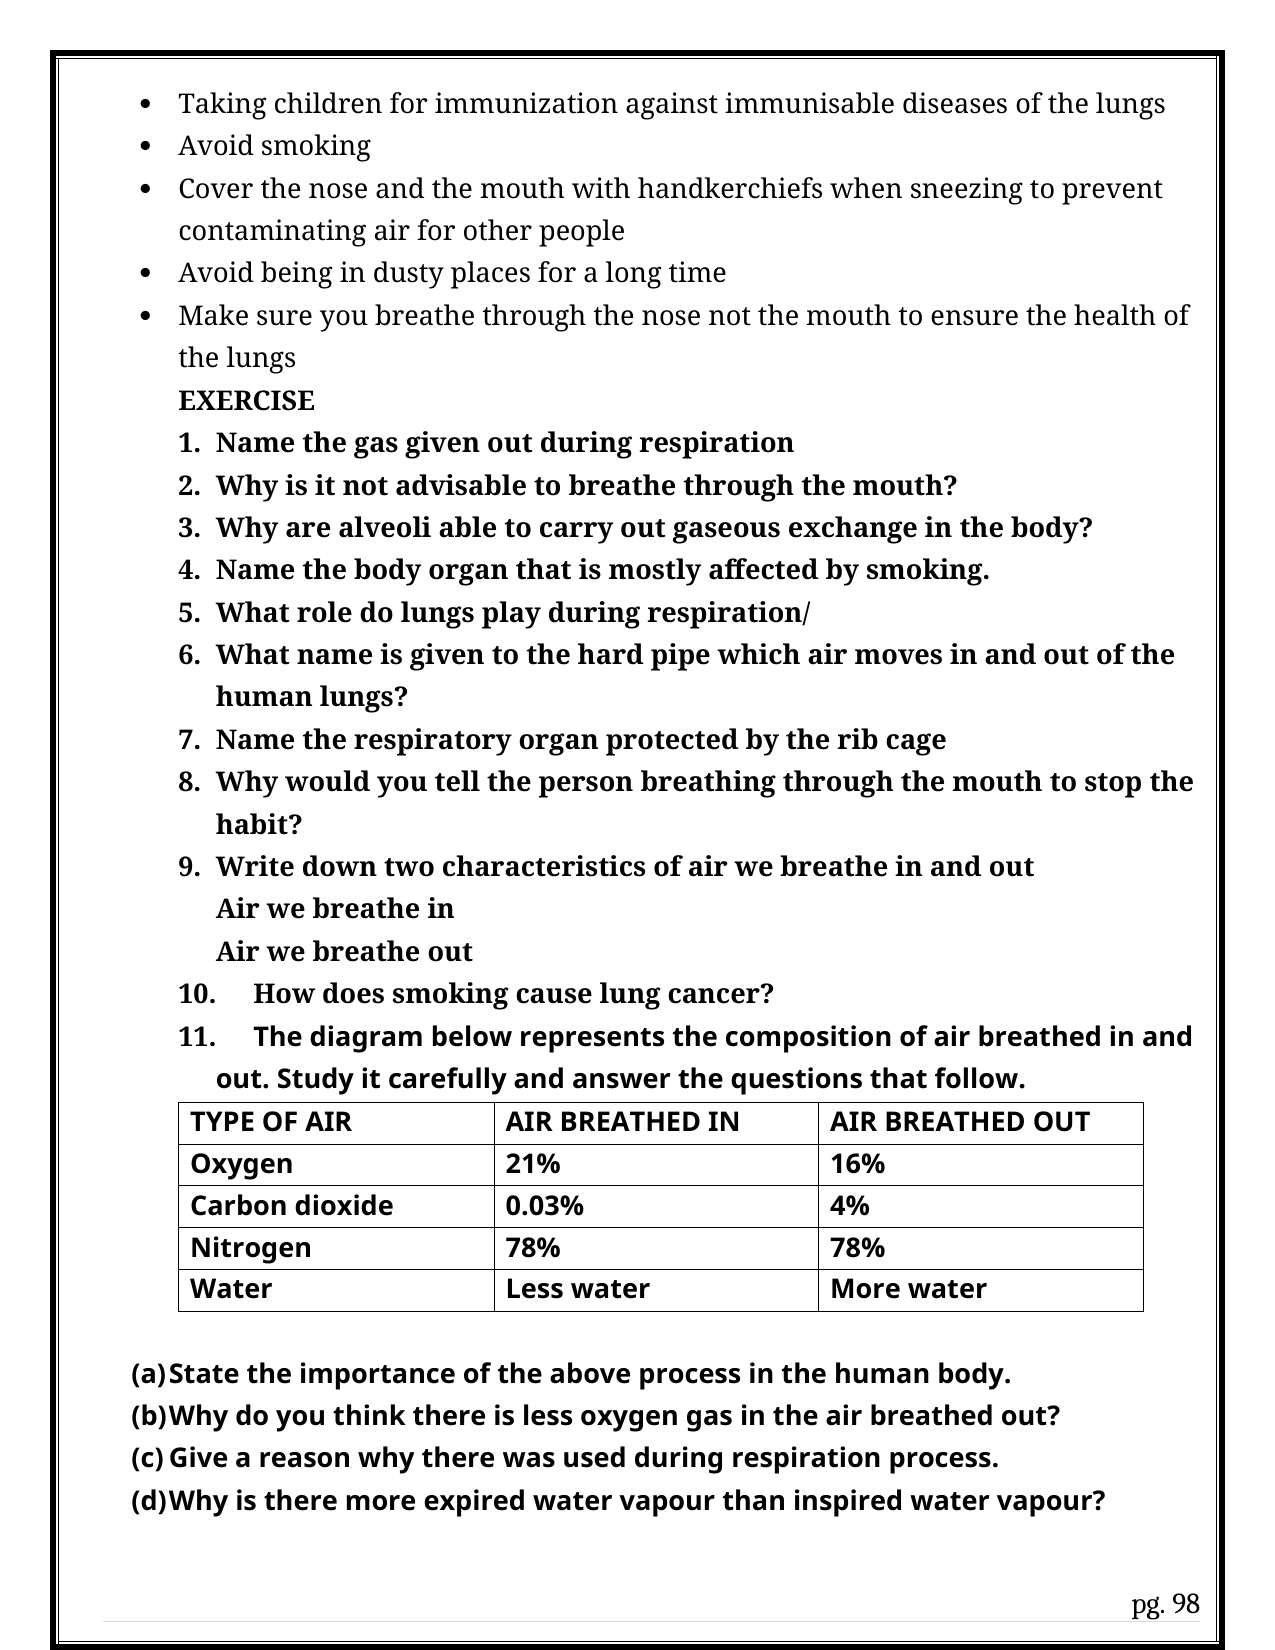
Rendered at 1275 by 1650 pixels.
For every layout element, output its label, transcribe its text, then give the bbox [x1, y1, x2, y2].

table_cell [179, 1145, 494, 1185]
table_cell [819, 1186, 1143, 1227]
list Taking children for immunization against immunisable diseases of the lungs [141, 84, 1200, 121]
list The diagram below represents the composition of air breathed in and out. Study it carefully and answer the questions that follow. [178, 1017, 1200, 1096]
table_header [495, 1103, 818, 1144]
list Avoid being in dusty places for a long time [141, 254, 1200, 291]
list What role do lungs play during respiration/ [178, 593, 1200, 630]
list Why is there more expired water vapour than inspired water vapour? [131, 1481, 1200, 1518]
list Air we breathe in [216, 890, 1200, 927]
list Why are alveoli able to carry out gaseous exchange in the body? [178, 508, 1200, 545]
list EXERCISE [178, 381, 1200, 418]
list Avoid smoking [141, 127, 1200, 164]
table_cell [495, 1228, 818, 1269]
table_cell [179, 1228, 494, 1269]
list Give a reason why there was used during respiration process. [131, 1439, 1200, 1476]
list Cover the nose and the mouth with handkerchiefs when sneezing to prevent contaminating air for other people [141, 169, 1200, 248]
list Write down two characteristics of air we breathe in and out [178, 847, 1200, 884]
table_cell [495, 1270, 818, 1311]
list Why is it not advisable to breathe through the mouth? [178, 466, 1200, 503]
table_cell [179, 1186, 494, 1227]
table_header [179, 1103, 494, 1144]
list How does smoking cause lung cancer? [178, 975, 1200, 1012]
list Air we breathe out [216, 932, 1200, 969]
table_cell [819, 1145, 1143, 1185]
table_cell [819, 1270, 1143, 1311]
list Name the body organ that is mostly affected by smoking. [178, 551, 1200, 588]
list Why do you think there is less oxygen gas in the air breathed out? [131, 1397, 1200, 1433]
list Name the respiratory organ protected by the rib cage [178, 720, 1200, 757]
list Make sure you breathe through the nose not the mouth to ensure the health of the lungs [141, 296, 1200, 376]
list Why would you tell the person breathing through the mouth to stop the habit? [178, 763, 1200, 842]
list Name the gas given out during respiration [178, 423, 1200, 460]
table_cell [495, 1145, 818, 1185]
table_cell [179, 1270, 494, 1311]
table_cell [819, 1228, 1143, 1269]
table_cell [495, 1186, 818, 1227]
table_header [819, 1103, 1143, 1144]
list State the importance of the above process in the human body. [131, 1354, 1200, 1391]
list What name is given to the hard pipe which air moves in and out of the human lungs? [178, 636, 1200, 715]
